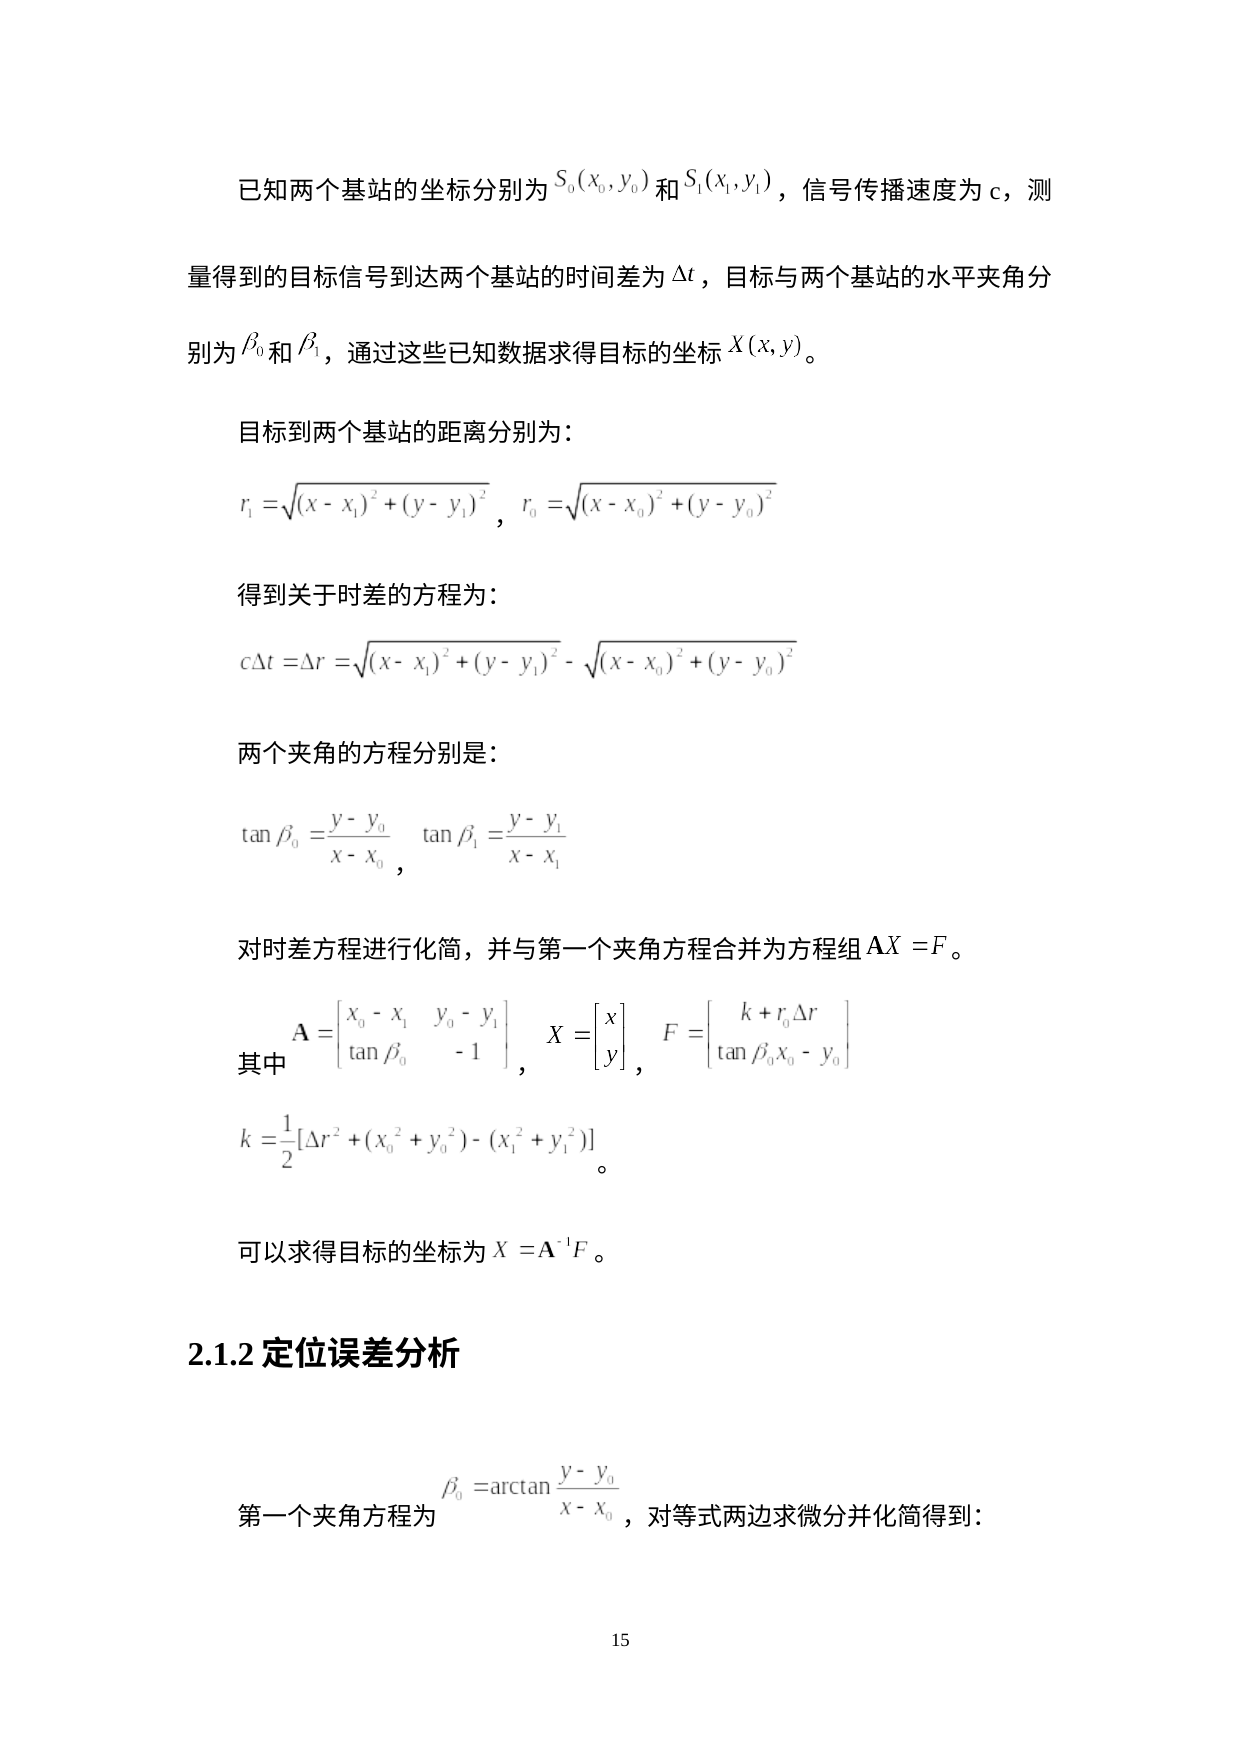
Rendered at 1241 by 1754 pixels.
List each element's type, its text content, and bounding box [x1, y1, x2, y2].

text 其中，， [187, 989, 1053, 1086]
text 目标到两个基站的距离分别为： [187, 398, 1053, 463]
text 得到关于时差的方程为： [187, 561, 1053, 626]
text 两个夹角的方程分别是： [187, 719, 1053, 784]
text 第一个夹角方程为，对等式两边求微分并化简得到： [187, 1445, 1053, 1543]
text ， [187, 473, 1053, 538]
text 对时差方程进行化简，并与第一个夹角方程合并为方程组。 [187, 915, 1053, 980]
text ， [187, 793, 1053, 891]
text 。 [187, 1096, 1053, 1193]
text 已知两个基站的坐标分别为和，信号传播速度为c，测量得到的目标信号到达两个基站的时间差为，目标与两个基站的水平夹角分别为和，通过这些已知数据求得目标的坐标。 [187, 162, 1053, 389]
text 可以求得目标的坐标为。 [187, 1217, 1053, 1282]
subtitle 2.1.2定位误差分析 [187, 1318, 1053, 1383]
